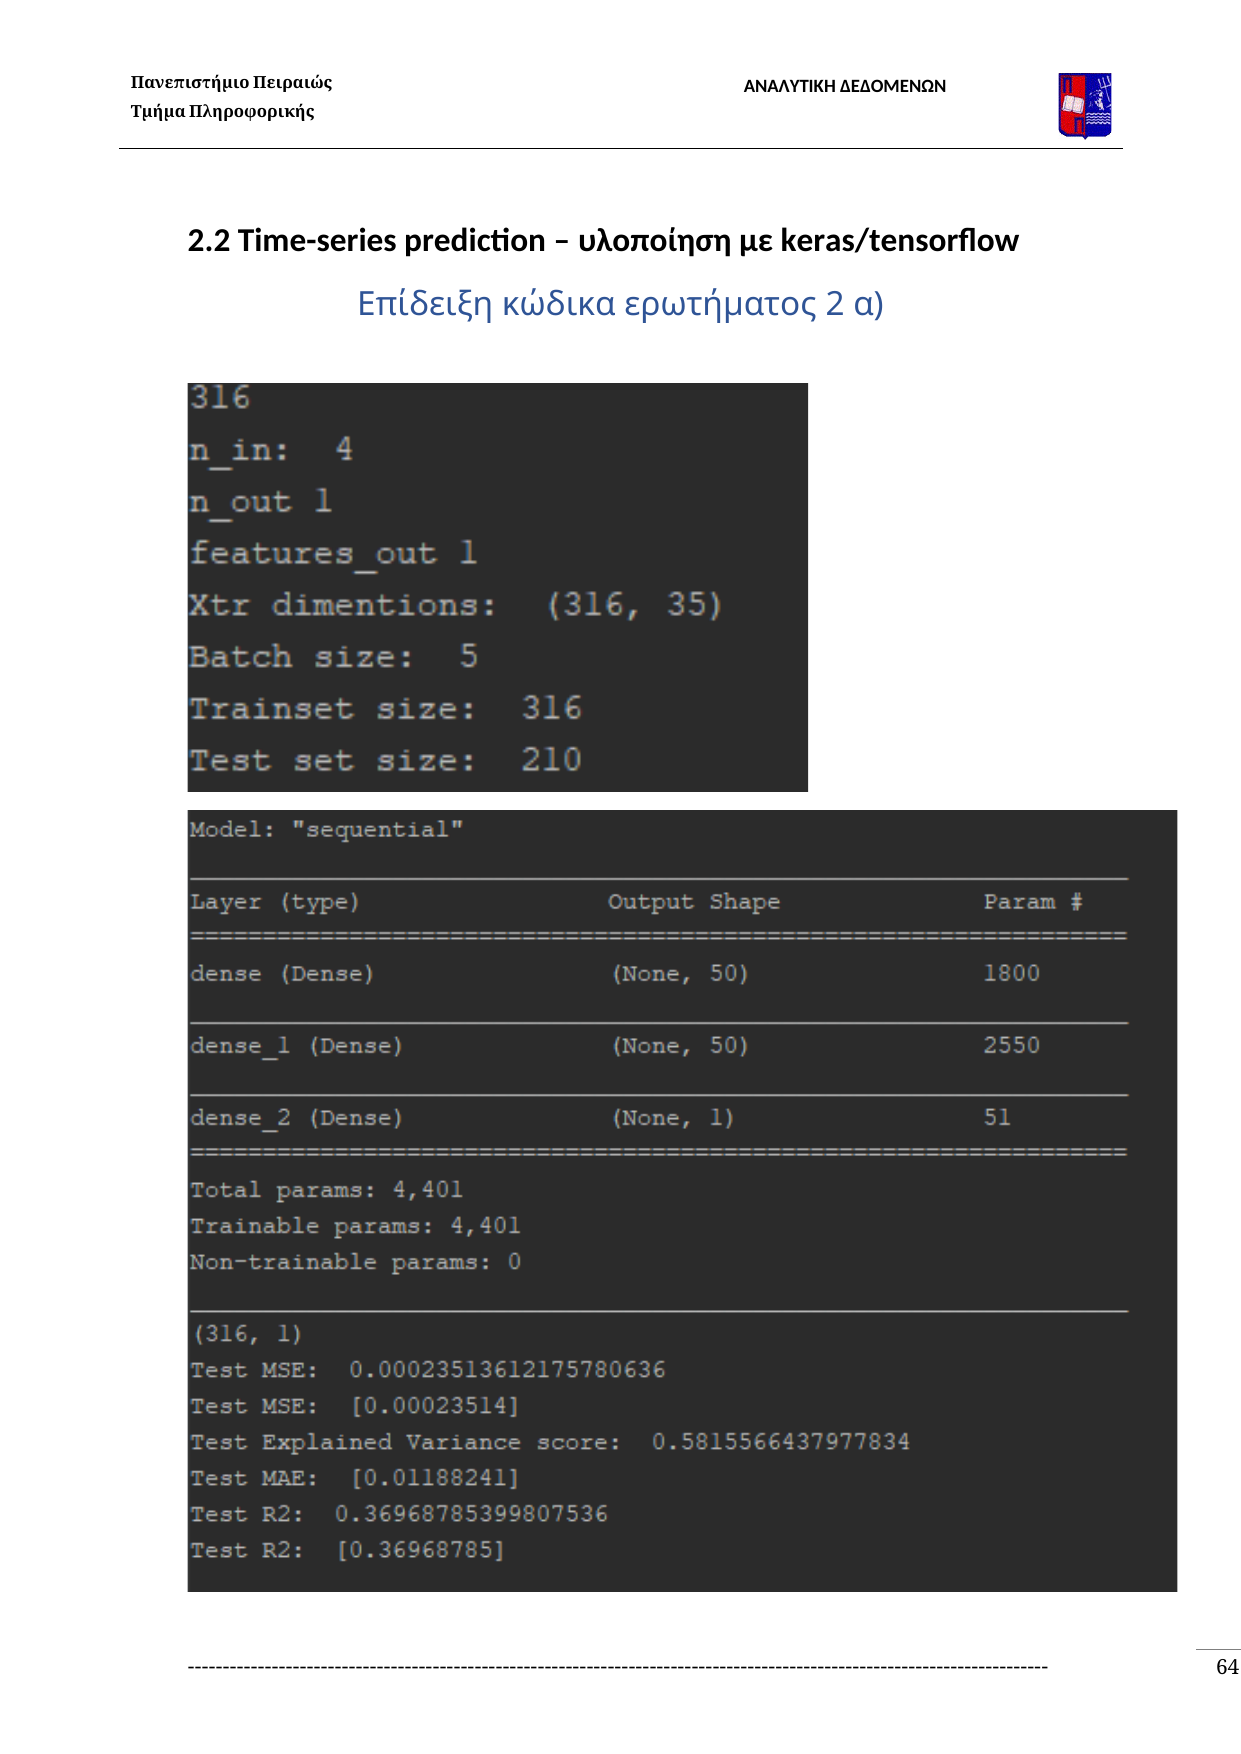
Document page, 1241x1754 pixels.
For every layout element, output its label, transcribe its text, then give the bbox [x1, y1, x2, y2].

picture [187, 383, 809, 792]
text 2.2 Time-series prediction – υλοποίηση με keras/tensorflow [187, 219, 1053, 260]
subtitle Επίδειξη κώδικα ερωτήματος 2 α) [187, 280, 1053, 326]
picture [187, 810, 1178, 1592]
picture [1058, 73, 1112, 140]
